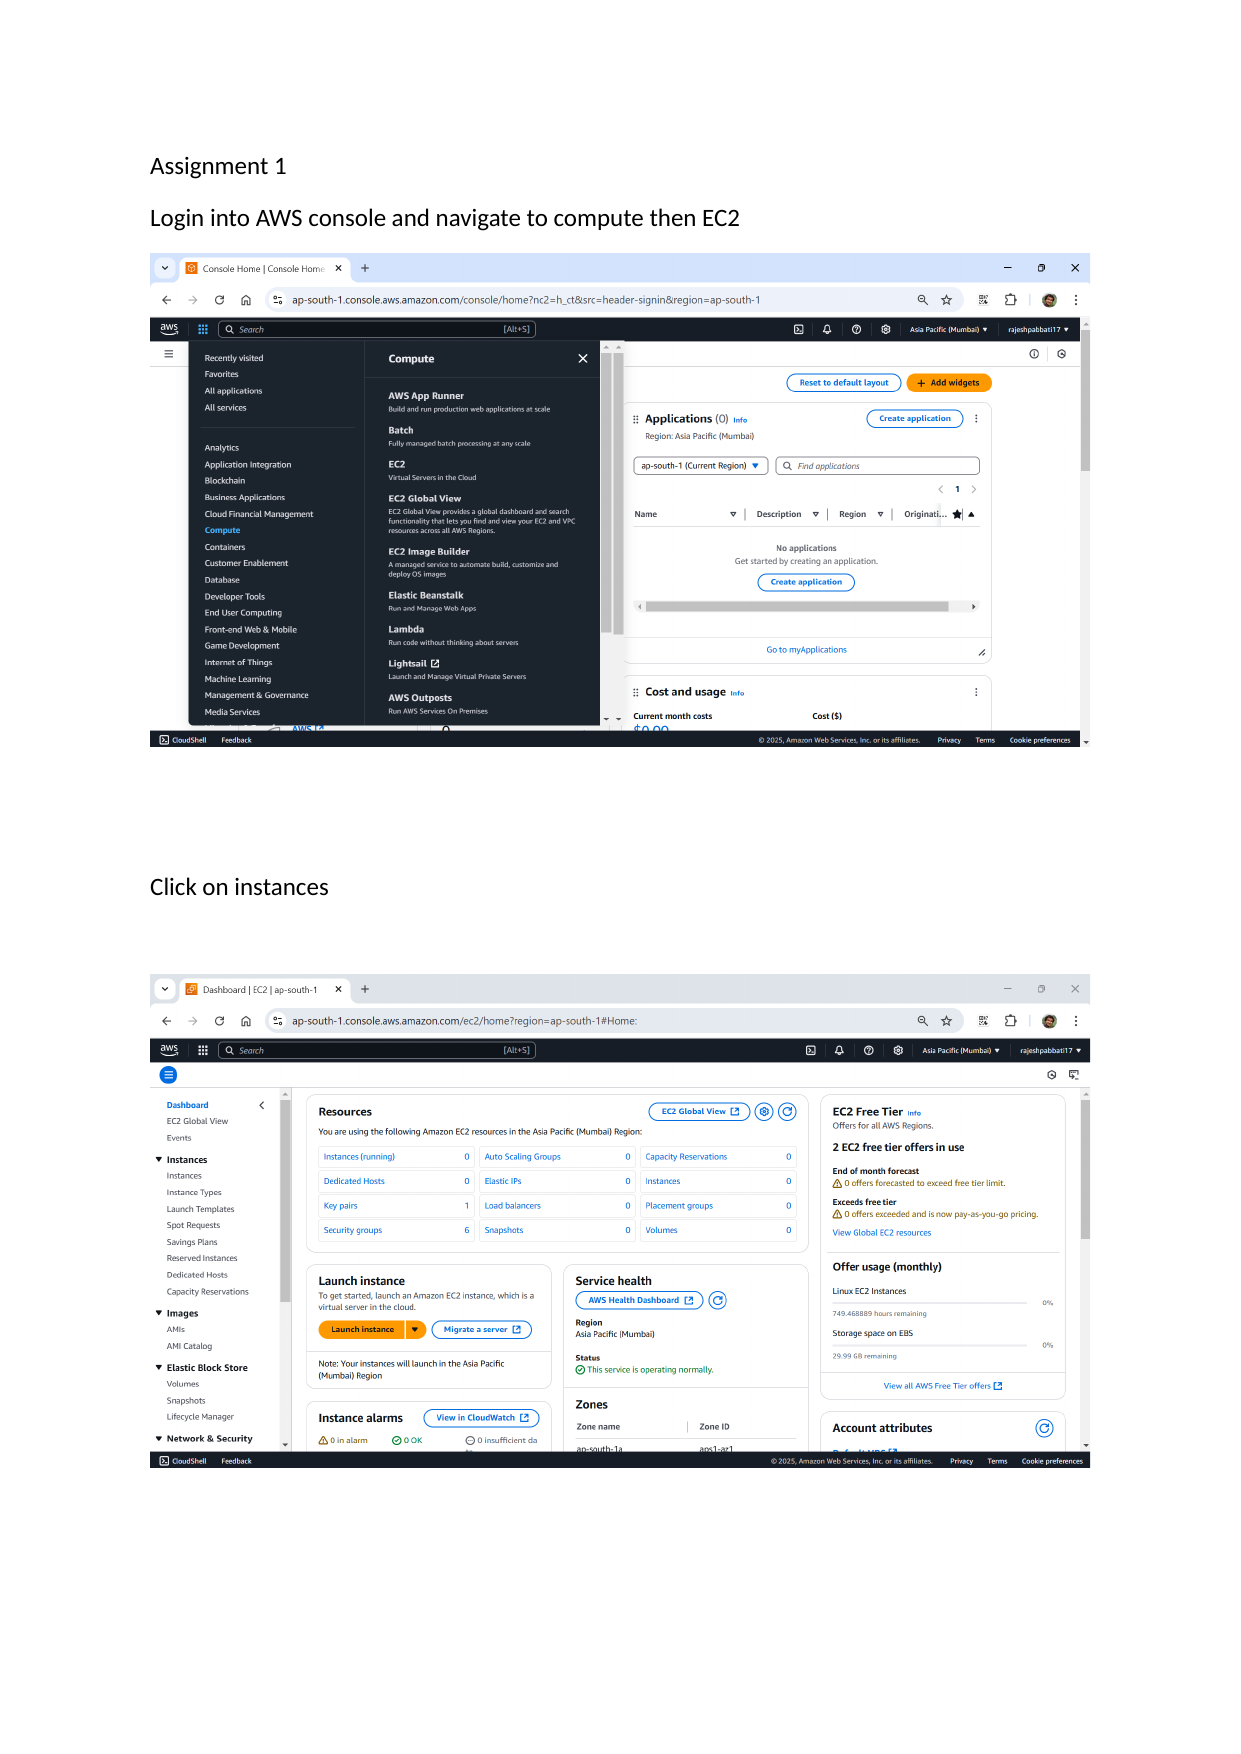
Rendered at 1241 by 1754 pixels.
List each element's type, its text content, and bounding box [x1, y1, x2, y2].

picture [150, 253, 1091, 747]
picture [150, 974, 1091, 1468]
text Assignment 1 [150, 150, 1090, 181]
text Click on instances [150, 871, 1090, 901]
text Login into AWS console and navigate to compute then EC2 [150, 202, 1090, 232]
